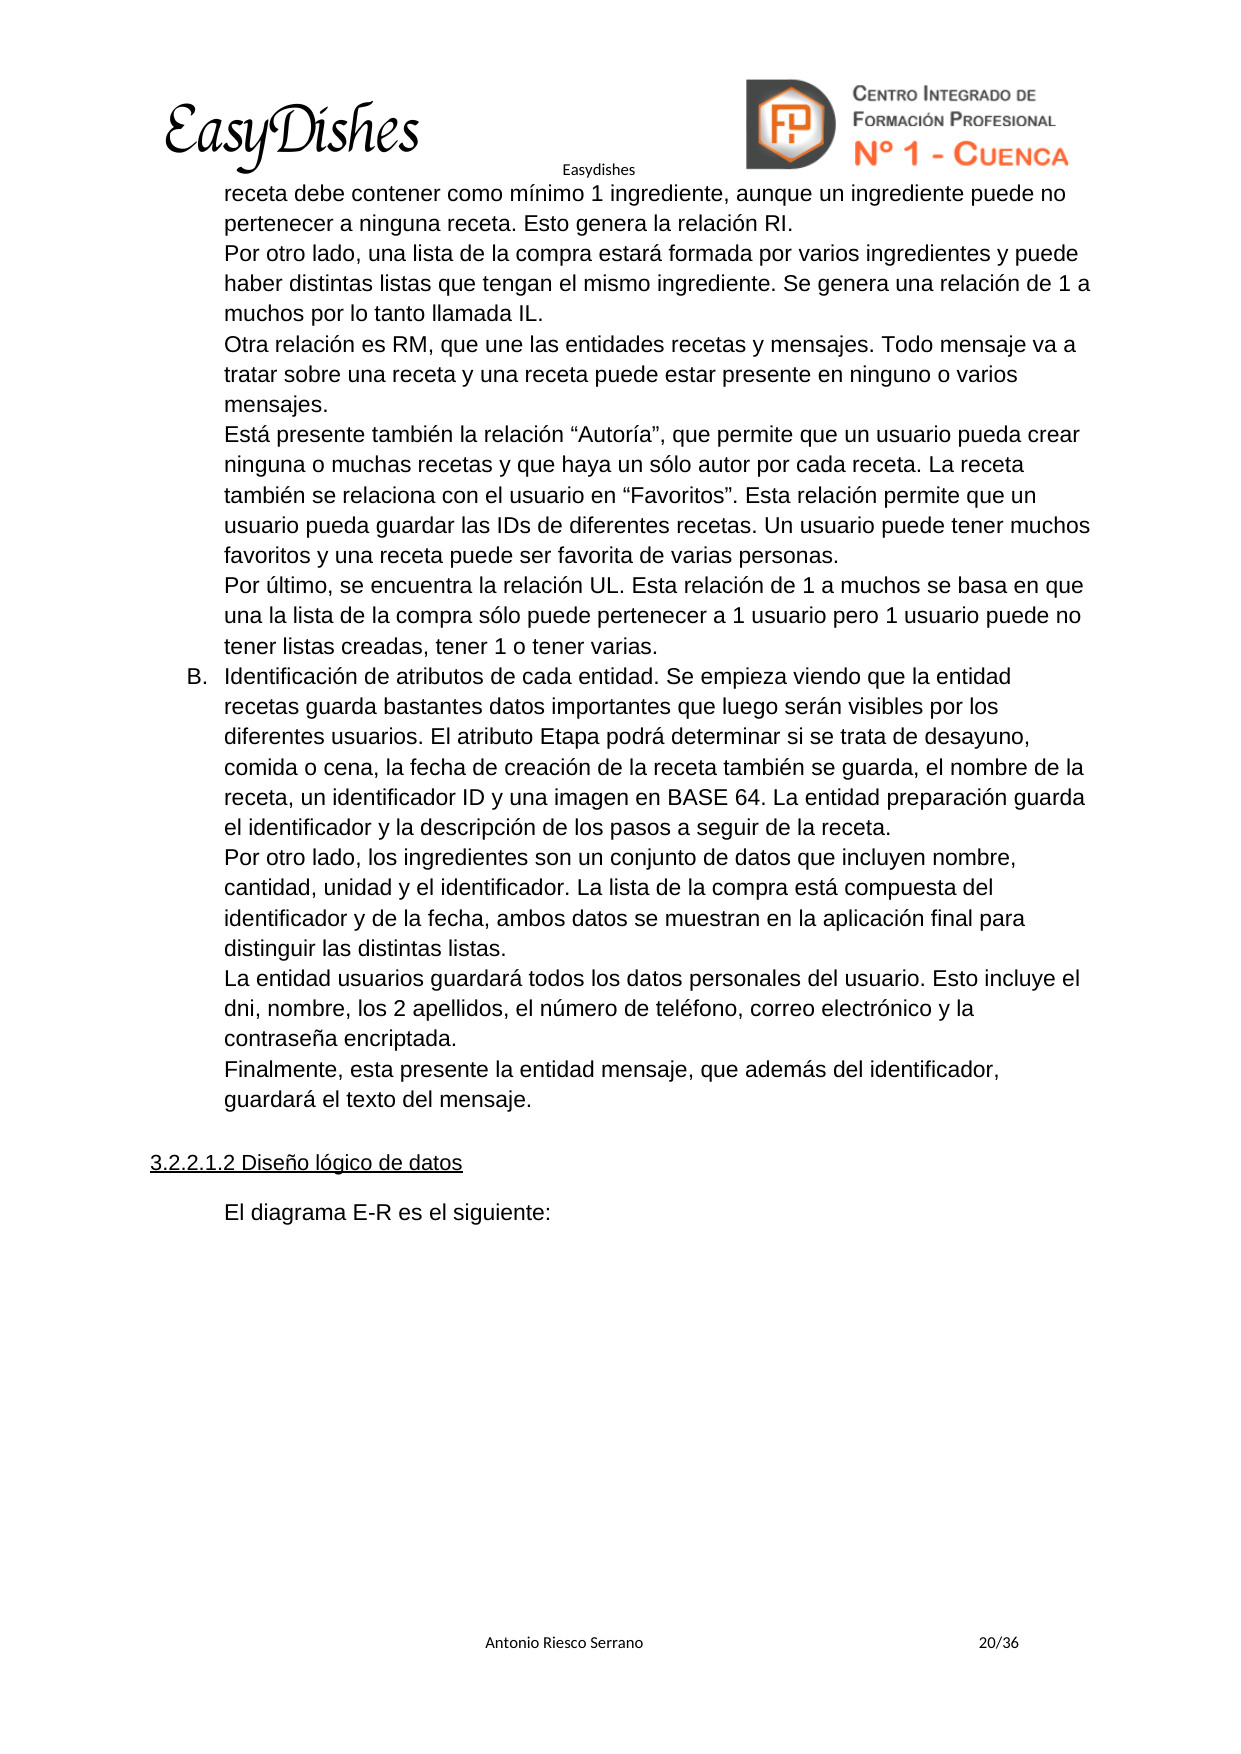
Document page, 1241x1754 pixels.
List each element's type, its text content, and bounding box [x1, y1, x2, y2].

text La entidad usuarios guardará todos los datos personales del usuario. Esto incluye el dni, nombre, los 2 apellidos, el número de teléfono, correo electrónico y la contraseña encriptada. [224, 965, 1090, 1052]
picture [150, 101, 429, 176]
list Identificación de atributos de cada entidad. Se empieza viendo que la entidad recetas guarda bastantes datos importantes que luego serán visibles por los diferentes usuarios. El atributo Etapa podrá determinar si se trata de desayuno, comida o cena, la fecha de creación de la receta también se guarda, el nombre de la receta, un identificador ID y una imagen en BASE 64. La entidad preparación guarda el identificador y la descripción de los pasos a seguir de la receta. [186, 663, 1090, 840]
picture [743, 75, 1085, 176]
text Por otro lado, una lista de la compra estará formada por varios ingredientes y puede haber distintas listas que tengan el mismo ingrediente. Se genera una relación de 1 a muchos por lo tanto llamada IL. [224, 240, 1090, 327]
text Está presente también la relación “Autoría”, que permite que un usuario pueda crear ninguna o muchas recetas y que haya un sólo autor por cada receta. La receta también se relaciona con el usuario en “Favoritos”. Esta relación permite que un usuario pueda guardar las IDs de diferentes recetas. Un usuario puede tener muchos favoritos y una receta puede ser favorita de varias personas. [224, 421, 1090, 568]
subtitle 3.2.2.1.2 Diseño lógico de datos [150, 1149, 1090, 1174]
text Por otro lado, los ingredientes son un conjunto de datos que incluyen nombre, cantidad, unidad y el identificador. La lista de la compra está compuesta del identificador y de la fecha, ambos datos se muestran en la aplicación final para distinguir las distintas listas. [224, 844, 1090, 961]
text Finalmente, esta presente la entidad mensaje, que además del identificador, guardará el texto del mensaje. [224, 1056, 1090, 1112]
text Otra relación es RM, que une las entidades recetas y mensajes. Todo mensaje va a tratar sobre una receta y una receta puede estar presente en ninguno o varios mensajes. [224, 331, 1090, 417]
text Por último, se encuentra la relación UL. Esta relación de 1 a muchos se basa en que una la lista de la compra sólo puede pertenecer a 1 usuario pero 1 usuario puede no tener listas creadas, tener 1 o tener varias. [224, 572, 1090, 659]
text El diagrama E-R es el siguiente: [224, 1199, 1090, 1226]
